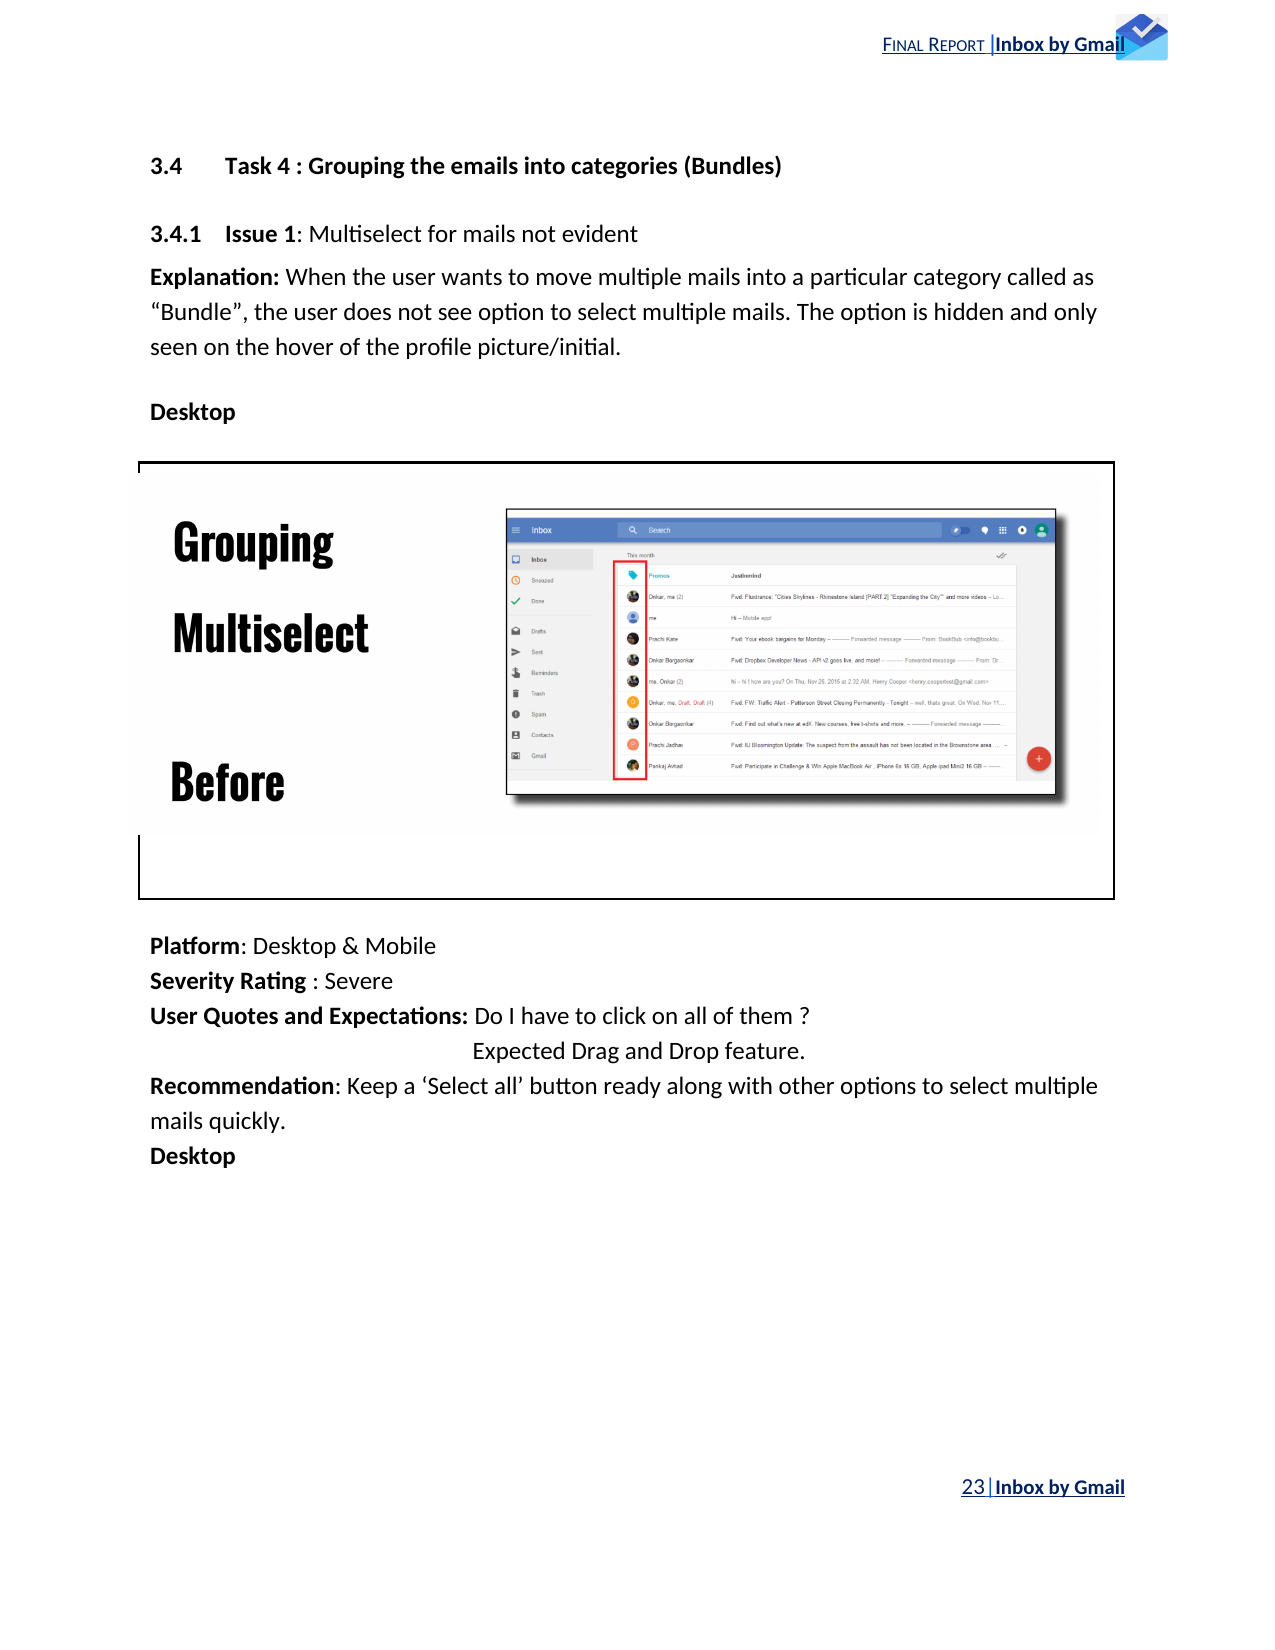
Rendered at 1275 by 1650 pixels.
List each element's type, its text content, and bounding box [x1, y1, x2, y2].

picture [126, 473, 1102, 835]
text User Quotes and Expectations: Do I have to click on all of them ? [150, 1000, 1125, 1031]
text Desktop [150, 1140, 1125, 1171]
text Desktop [150, 396, 1125, 427]
text Platform: Desktop & Mobile [150, 930, 1125, 961]
text Expected Drag and Drop feature. [450, 1035, 1125, 1066]
subtitle 3.4.1 Issue 1: Multiselect for mails not evident [150, 218, 1125, 248]
table_header [140, 464, 1113, 898]
text Explanation: When the user wants to move multiple mails into a particular category called as “Bundle”, the user does not see option to select multiple mails. The option is hidden and only seen on the hover of the profile picture/initial. [150, 261, 1125, 362]
picture [1115, 14, 1168, 61]
subtitle 3.4 Task 4 : Grouping the emails into categories (Bundles) [150, 150, 1125, 181]
text Recommendation: Keep a ‘Select all’ button ready along with other options to select multiple mails quickly. [150, 1070, 1125, 1136]
text Severity Rating : Severe [150, 965, 1125, 996]
